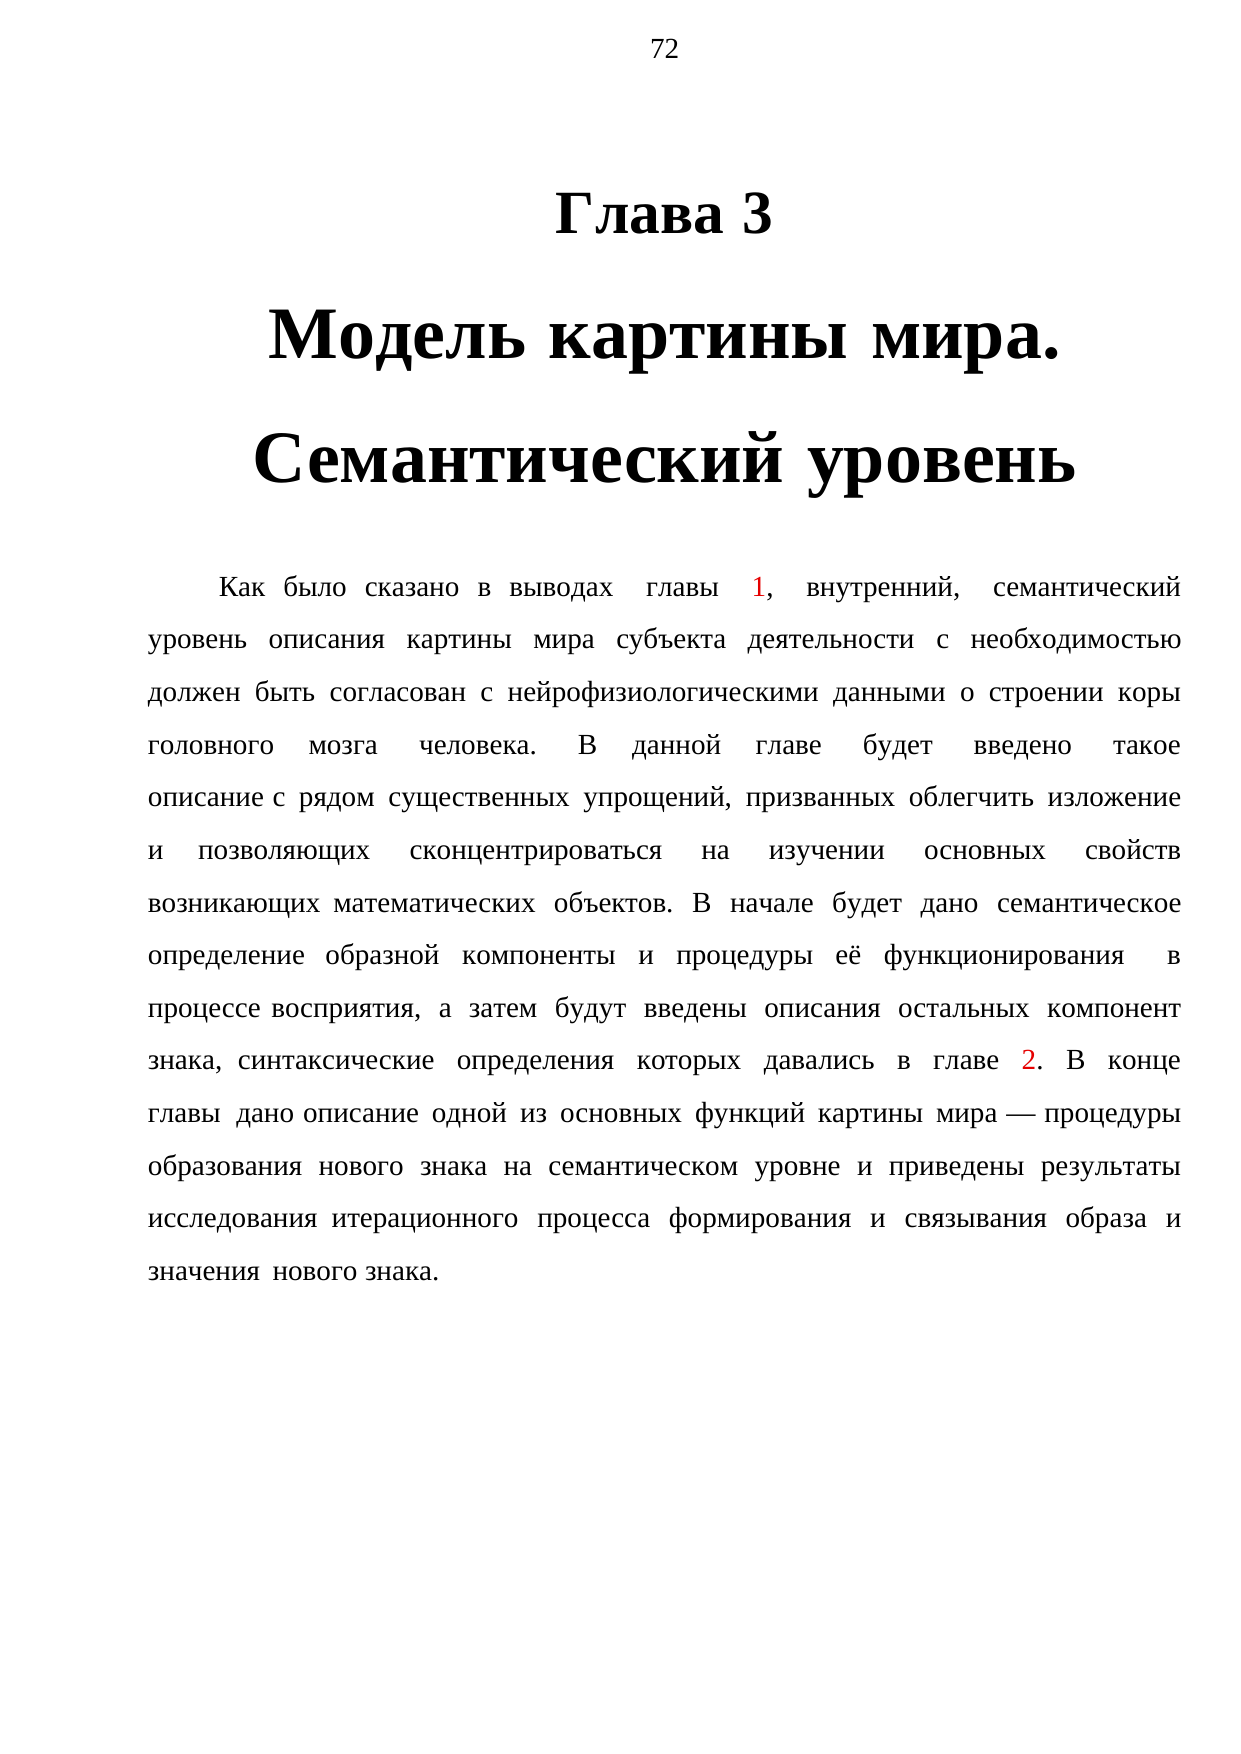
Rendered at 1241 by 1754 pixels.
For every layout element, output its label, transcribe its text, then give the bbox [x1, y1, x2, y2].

text Модель картины мира. Семантический уровень [153, 289, 1176, 498]
text Как было сказано в выводах главы 1, внутренний, семантический уровень описания картины мира субъекта деятельности с необходимостью должен быть согласован с нейрофизиологическими данными о строении коры головного мозга человека. В данной главе будет введено такое описание с рядом существенных упрощений, призванных облегчить изложение и позволяющих сконцентрироваться на изучении основных свойств возникающих математических объектов. В начале будет дано семантическое определение образной компоненты и процедуры её функционирования в процессе восприятия, а затем будут введены описания остальных компонент знака, синтаксические определения которых давались в главе 2. В конце главы дано описание одной из основных функций картины мира — процедуры образования нового знака на семантическом уровне и приведены результаты исследования итерационного процесса формирования и связывания образа и значения нового знака. [148, 569, 1181, 1286]
text Глава 3 [136, 176, 1192, 247]
